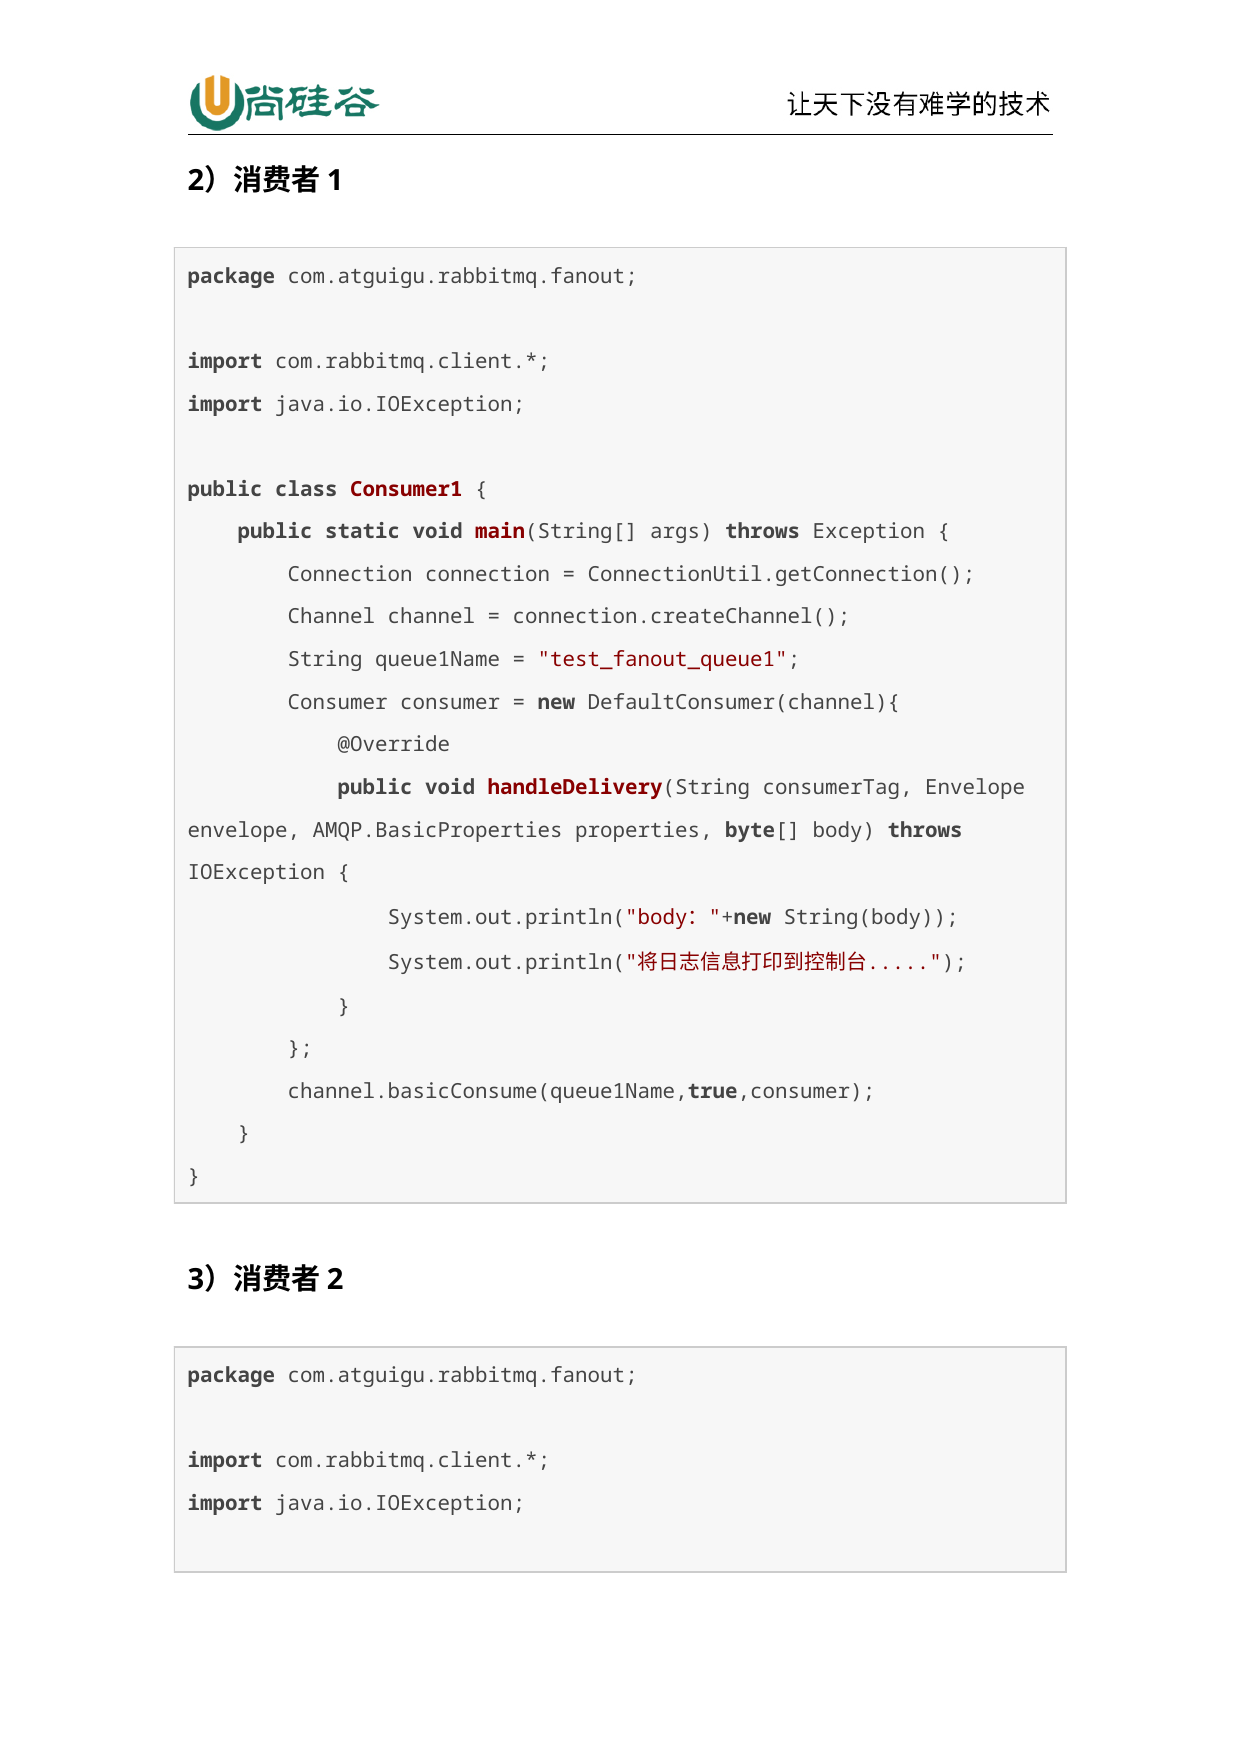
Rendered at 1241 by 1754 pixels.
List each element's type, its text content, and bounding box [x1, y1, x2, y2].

text System.out.println("将日志信息打印到控制台....."); [175, 931, 1065, 976]
text } [175, 1104, 1065, 1147]
text Connection connection = ConnectionUtil.getConnection(); [175, 545, 1065, 587]
text String queue1Name = "test_fanout_queue1"; [175, 630, 1065, 673]
text public void handleDelivery(String consumerTag, Envelope envelope, AMQP.BasicProperties properties, byte[] body) throws IOException { [175, 758, 1065, 886]
text package com.atguigu.rabbitmq.fanout; [175, 248, 1065, 289]
text import com.rabbitmq.client.*; [175, 1431, 1065, 1474]
text } [175, 1147, 1065, 1202]
text System.out.println("body："+new String(body)); [175, 886, 1065, 930]
text package com.atguigu.rabbitmq.fanout; [175, 1348, 1065, 1388]
text @Override [175, 715, 1065, 758]
text }; [175, 1019, 1065, 1062]
subtitle 3）消费者2 [187, 1255, 1053, 1298]
text import java.io.IOException; [175, 1474, 1065, 1516]
text Channel channel = connection.createChannel(); [175, 588, 1065, 630]
text channel.basicConsume(queue1Name,true,consumer); [175, 1062, 1065, 1104]
text public static void main(String[] args) throws Exception { [175, 502, 1065, 545]
text import com.rabbitmq.client.*; [175, 332, 1065, 374]
text public class Consumer1 { [175, 460, 1065, 502]
subtitle 2）消费者1 [187, 156, 1053, 198]
text } [175, 977, 1065, 1019]
picture [187, 73, 1053, 132]
text Consumer consumer = new DefaultConsumer(channel){ [175, 673, 1065, 715]
text import java.io.IOException; [175, 374, 1065, 417]
